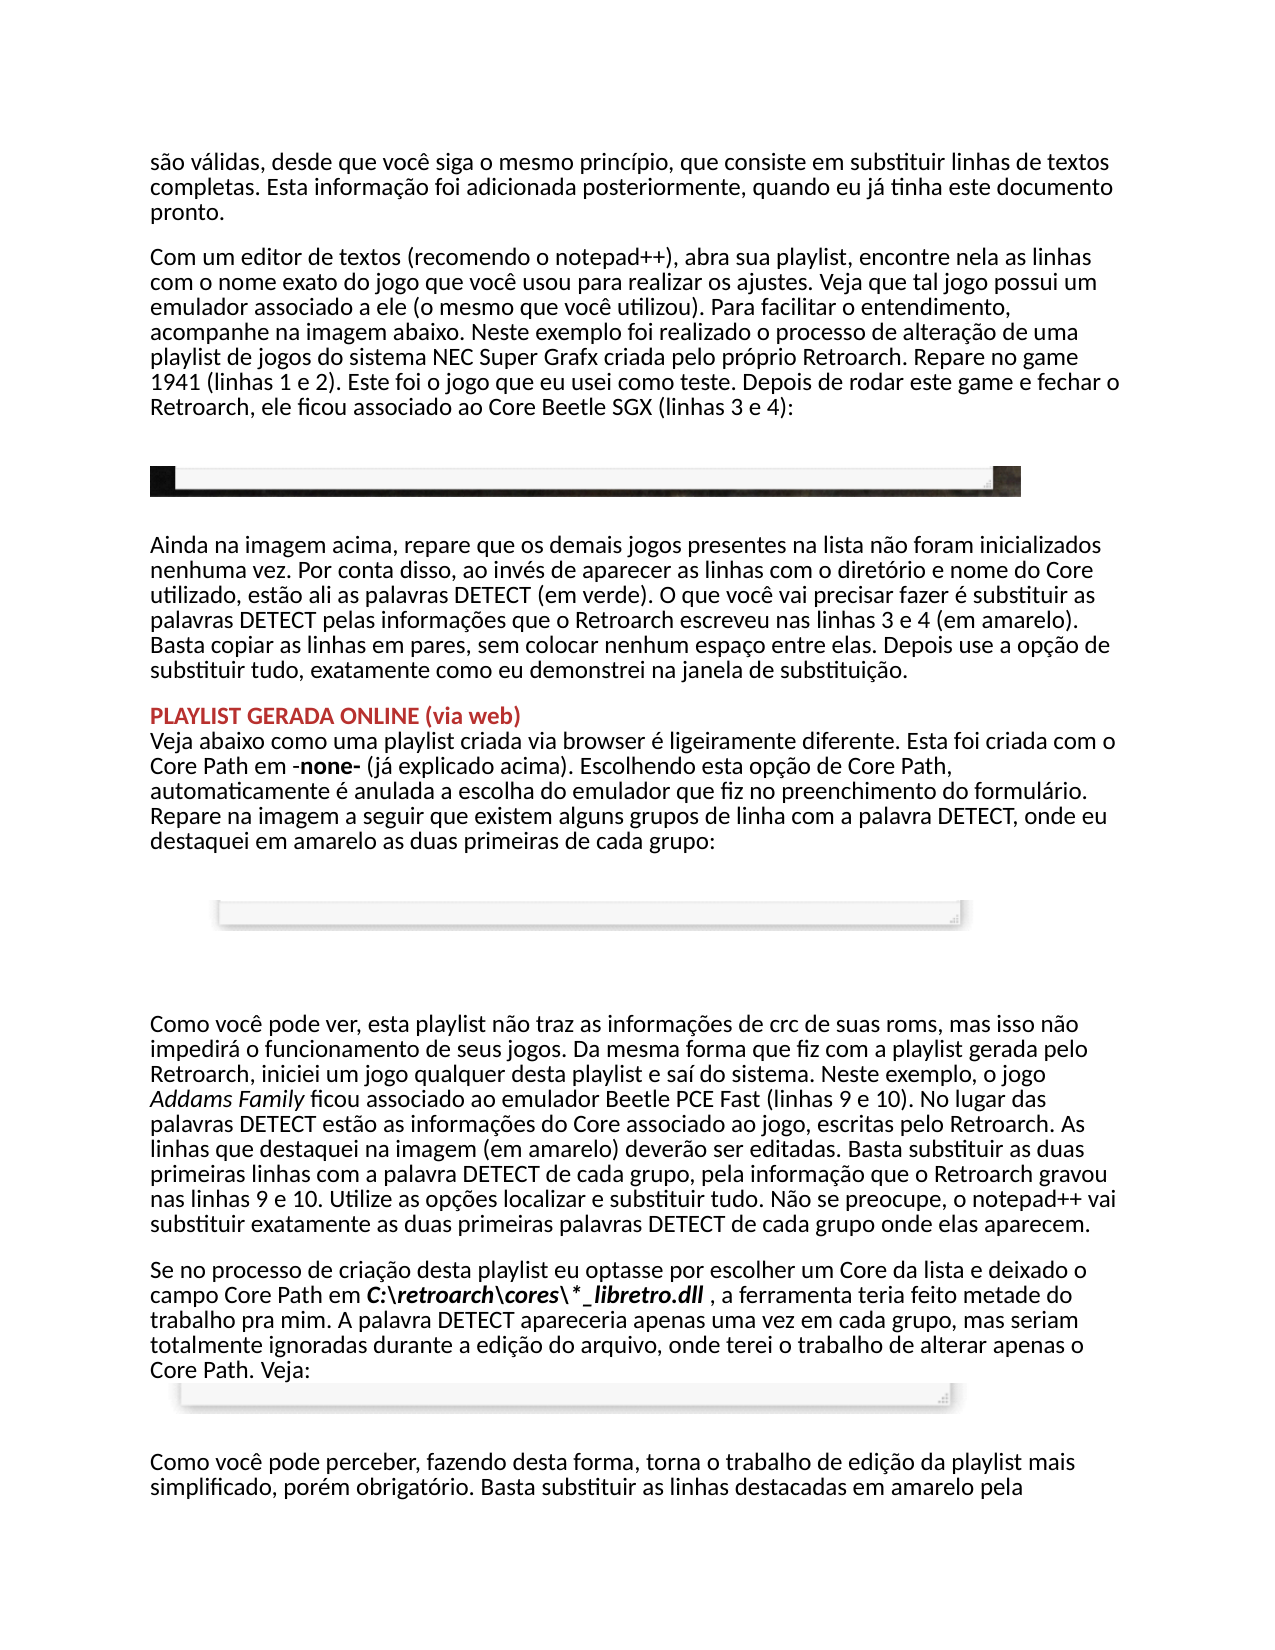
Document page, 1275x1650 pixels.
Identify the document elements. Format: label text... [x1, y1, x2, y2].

text Se no processo de criação desta playlist eu optasse por escolher um Core da lista e deixado o campo Core Path em C:\retroarch\cores\*_libretro.dll , a ferramenta teria feito metade do trabalho pra mim. A palavra DETECT apareceria apenas uma vez em cada grupo, mas seriam totalmente ignoradas durante a edição do arquivo, onde terei o trabalho de alterar apenas o Core Path. Veja: [150, 1258, 1125, 1383]
text PLAYLIST GERADA ONLINE (via web) Veja abaixo como uma playlist criada via browser é ligeiramente diferente. Esta foi criada com o Core Path em -none- (já explicado acima). Escolhendo esta opção de Core Path, automaticamente é anulada a escolha do emulador que fiz no preenchimento do formulário. Repare na imagem a seguir que existem alguns grupos de linha com a palavra DETECT, onde eu destaquei em amarelo as duas primeiras de cada grupo: [150, 704, 1125, 854]
text Como você pode ver, esta playlist não traz as informações de crc de suas roms, mas isso não impedirá o funcionamento de seus jogos. Da mesma forma que fiz com a playlist gerada pelo Retroarch, iniciei um jogo qualquer desta playlist e saí do sistema. Neste exemplo, o jogo Addams Family ficou associado ao emulador Beetle PCE Fast (linhas 9 e 10). No lugar das palavras DETECT estão as informações do Core associado ao jogo, escritas pelo Retroarch. As linhas que destaquei na imagem (em amarelo) deverão ser editadas. Basta substituir as duas primeiras linhas com a palavra DETECT de cada grupo, pela informação que o Retroarch gravou nas linhas 9 e 10. Utilize as opções localizar e substituir tudo. Não se preocupe, o notepad++ vai substituir exatamente as duas primeiras palavras DETECT de cada grupo onde elas aparecem. [150, 1012, 1125, 1237]
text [150, 150, 1125, 225]
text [150, 1450, 1125, 1500]
text Com um editor de textos (recomendo o notepad++), abra sua playlist, encontre nela as linhas com o nome exato do jogo que você usou para realizar os ajustes. Veja que tal jogo possui um emulador associado a ele (o mesmo que você utilizou). Para facilitar o entendimento, acompanhe na imagem abaixo. Neste exemplo foi realizado o processo de alteração de uma playlist de jogos do sistema NEC Super Grafx criada pelo próprio Retroarch. Repare no game 1941 (linhas 1 e 2). Este foi o jogo que eu usei como teste. Depois de rodar este game e fechar o Retroarch, ele ficou associado ao Core Beetle SGX (linhas 3 e 4): [150, 246, 1125, 421]
text Ainda na imagem acima, repare que os demais jogos presentes na lista não foram inicializados nenhuma vez. Por conta disso, ao invés de aparecer as linhas com o diretório e nome do Core utilizado, estão ali as palavras DETECT (em verde). O que você vai precisar fazer é substituir as palavras DETECT pelas informações que o Retroarch escreveu nas linhas 3 e 4 (em amarelo). Basta copiar as linhas em pares, sem colocar nenhum espaço entre elas. Depois use a opção de substituir tudo, exatamente como eu demonstrei na janela de substituição. [150, 533, 1125, 683]
